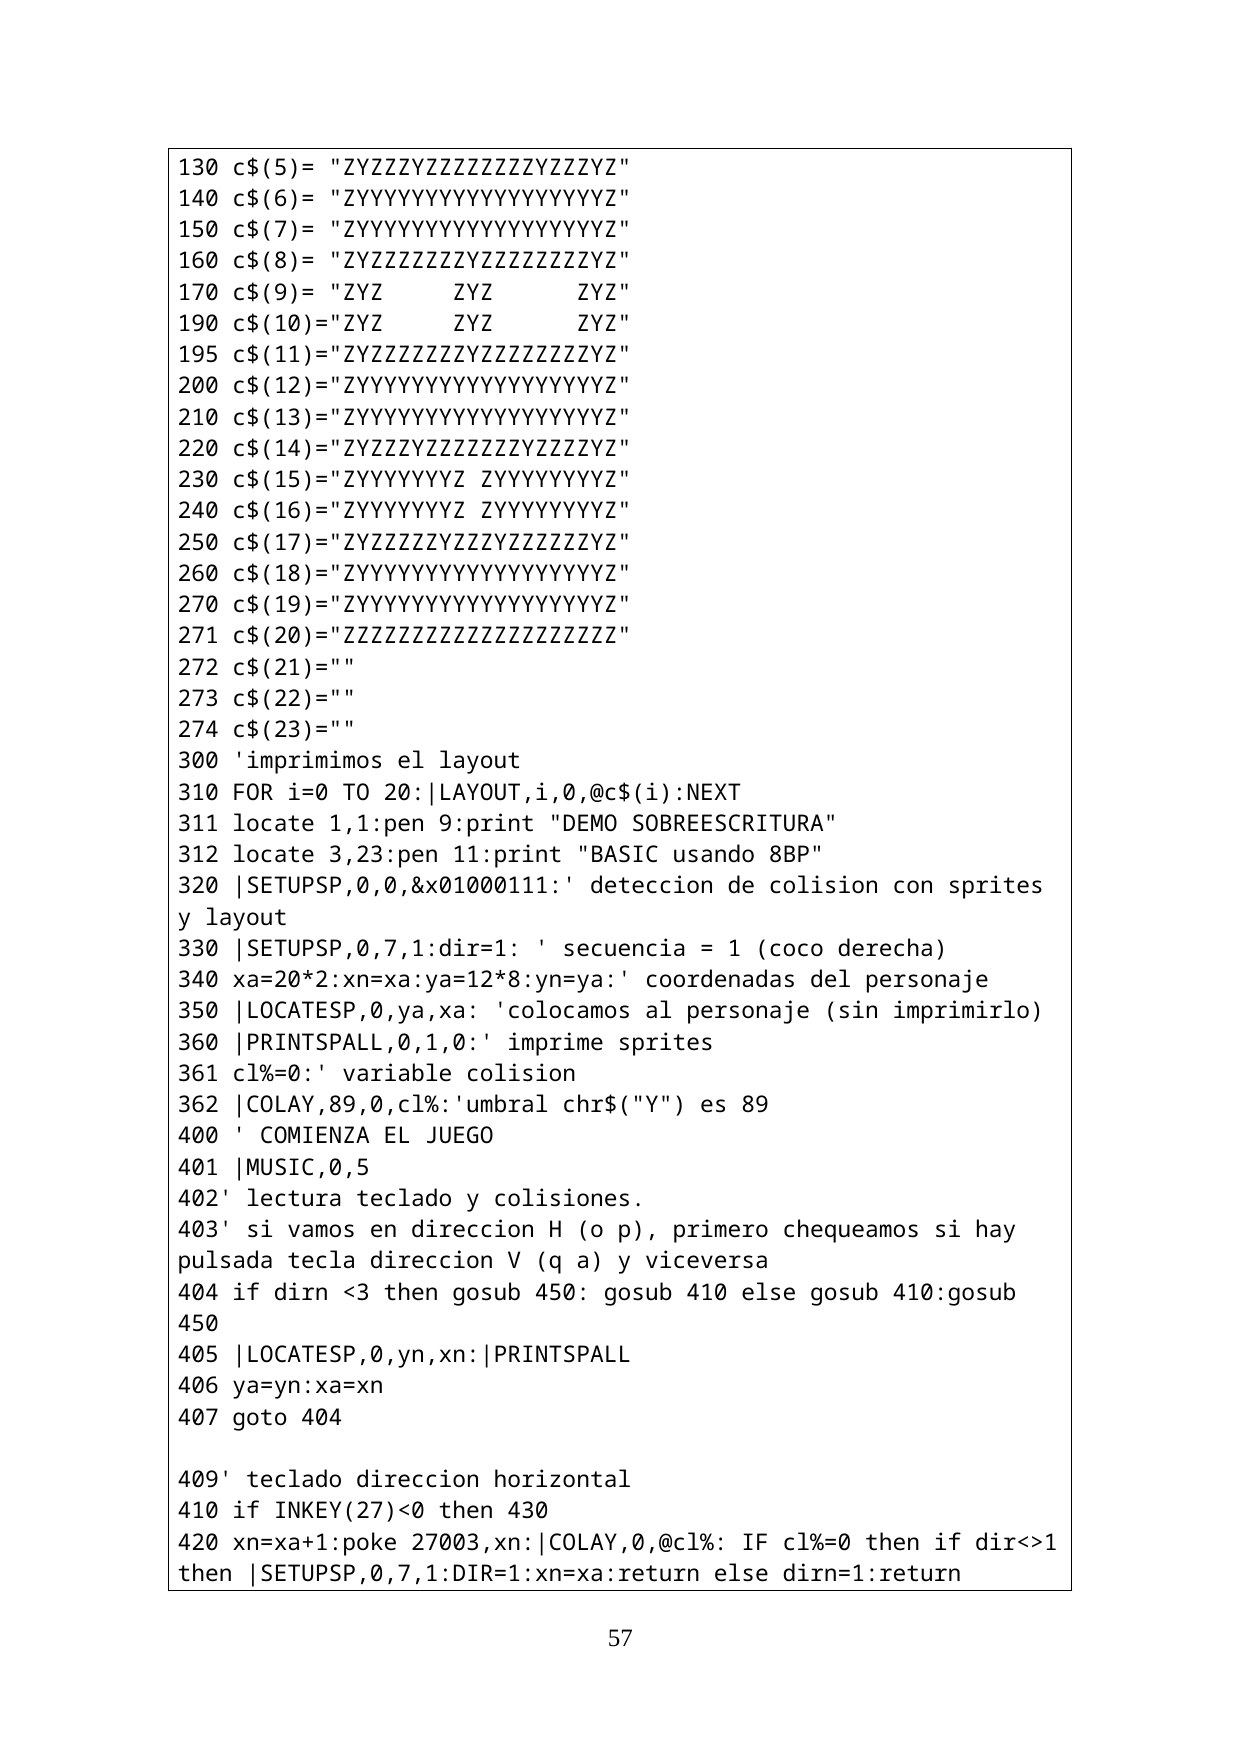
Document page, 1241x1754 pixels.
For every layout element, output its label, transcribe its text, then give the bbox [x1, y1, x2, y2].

text 406 ya=yn:xa=xn [177, 1369, 1063, 1401]
text 190 c$(10)="ZYZ ZYZ ZYZ" [177, 307, 1063, 338]
text 312 locate 3,23:pen 11:print "BASIC usando 8BP" [177, 838, 1063, 869]
text 360 |PRINTSPALL,0,1,0:' imprime sprites [177, 1026, 1063, 1057]
text 240 c$(16)="ZYYYYYYYZ ZYYYYYYYYZ" [177, 494, 1063, 526]
text 274 c$(23)="" [177, 713, 1063, 744]
text 410 if INKEY(27)<0 then 430 [177, 1494, 1063, 1523]
text 350 |LOCATESP,0,ya,xa: 'colocamos al personaje (sin imprimirlo) [177, 994, 1063, 1026]
text 409' teclado direccion horizontal [177, 1463, 1063, 1494]
text 401 |MUSIC,0,5 [177, 1151, 1063, 1182]
text 400 ' COMIENZA EL JUEGO [177, 1119, 1063, 1151]
text 272 c$(21)="" [177, 651, 1063, 682]
text 311 locate 1,1:pen 9:print "DEMO SOBREESCRITURA" [177, 807, 1063, 838]
text 200 c$(12)="ZYYYYYYYYYYYYYYYYYYZ" [177, 369, 1063, 401]
text 403' si vamos en direccion H (o p), primero chequeamos si hay pulsada tecla direccion V (q a) y viceversa [177, 1213, 1063, 1276]
text 170 c$(9)= "ZYZ ZYZ ZYZ" [177, 276, 1063, 307]
text 140 c$(6)= "ZYYYYYYYYYYYYYYYYYYZ" [177, 182, 1063, 213]
text 320 |SETUPSP,0,0,&x01000111:' deteccion de colision con sprites y layout [177, 869, 1063, 932]
text 405 |LOCATESP,0,yn,xn:|PRINTSPALL [177, 1338, 1063, 1369]
text 271 c$(20)="ZZZZZZZZZZZZZZZZZZZZ" [177, 619, 1063, 651]
text 273 c$(22)="" [177, 682, 1063, 713]
text 420 xn=xa+1:poke 27003,xn:|COLAY,0,@cl%: IF cl%=0 then if dir<>1 then |SETUPSP,0,7,1:DIR=1:xn=xa:return else dirn=1:return [169, 1523, 1071, 1590]
text 220 c$(14)="ZYZZZYZZZZZZZYZZZZYZ" [177, 432, 1063, 463]
text 160 c$(8)= "ZYZZZZZZZYZZZZZZZZYZ" [177, 244, 1063, 276]
text 407 goto 404 [177, 1401, 1063, 1432]
text 362 |COLAY,89,0,cl%:'umbral chr$("Y") es 89 [177, 1088, 1063, 1119]
text 300 'imprimimos el layout [177, 744, 1063, 776]
text 340 xa=20*2:xn=xa:ya=12*8:yn=ya:' coordenadas del personaje [177, 963, 1063, 994]
text 130 c$(5)= "ZYZZZYZZZZZZZZYZZZYZ" [169, 149, 1071, 182]
text 210 c$(13)="ZYYYYYYYYYYYYYYYYYYZ" [177, 401, 1063, 432]
text 330 |SETUPSP,0,7,1:dir=1: ' secuencia = 1 (coco derecha) [177, 932, 1063, 963]
text 404 if dirn <3 then gosub 450: gosub 410 else gosub 410:gosub 450 [177, 1276, 1063, 1338]
text 250 c$(17)="ZYZZZZZYZZZYZZZZZZYZ" [177, 526, 1063, 557]
text 260 c$(18)="ZYYYYYYYYYYYYYYYYYYZ" [177, 557, 1063, 588]
text 230 c$(15)="ZYYYYYYYZ ZYYYYYYYYZ" [177, 463, 1063, 494]
text 270 c$(19)="ZYYYYYYYYYYYYYYYYYYZ" [177, 588, 1063, 619]
text 402' lectura teclado y colisiones. [177, 1182, 1063, 1213]
text 150 c$(7)= "ZYYYYYYYYYYYYYYYYYYZ" [177, 213, 1063, 244]
text 195 c$(11)="ZYZZZZZZZYZZZZZZZZYZ" [177, 338, 1063, 369]
text 310 FOR i=0 TO 20:|LAYOUT,i,0,@c$(i):NEXT [177, 776, 1063, 807]
text 361 cl%=0:' variable colision [177, 1057, 1063, 1088]
